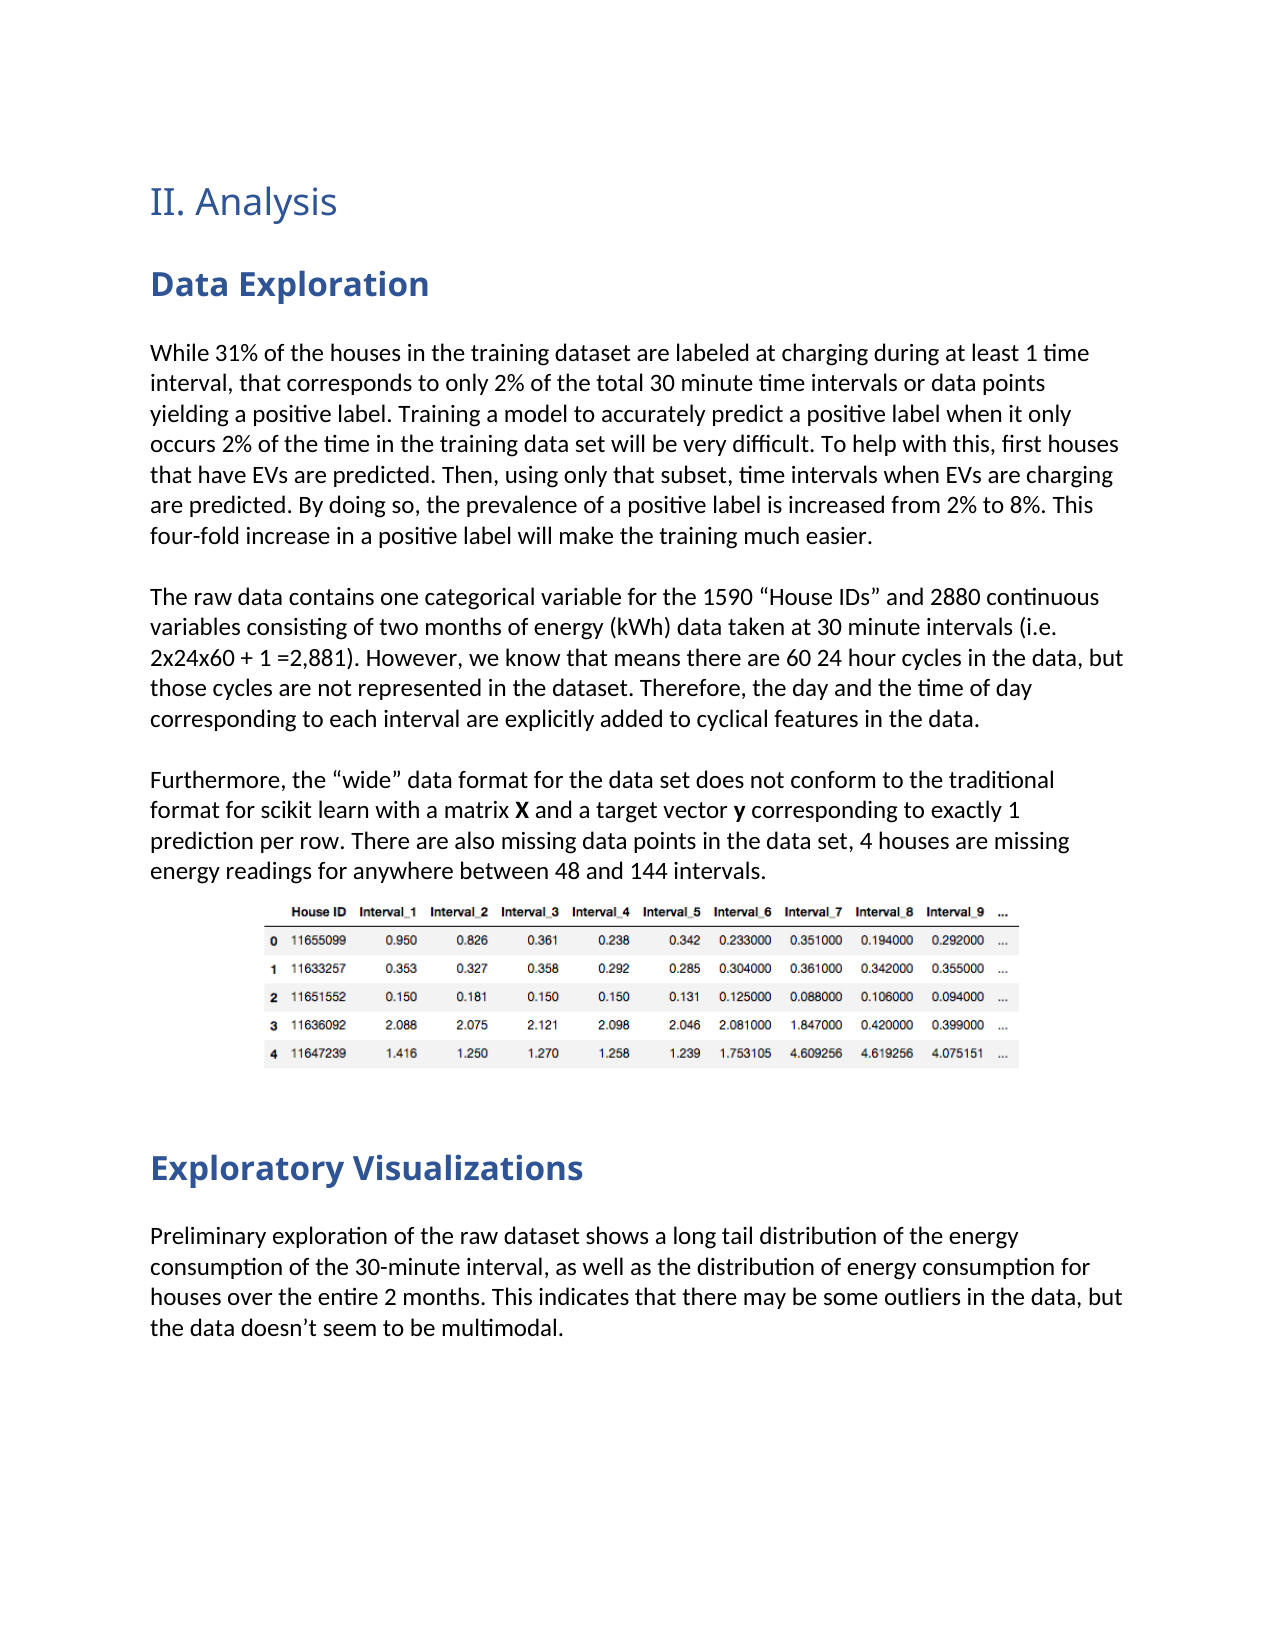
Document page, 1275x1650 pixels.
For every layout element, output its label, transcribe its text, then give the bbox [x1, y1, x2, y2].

text Furthermore, the “wide” data format for the data set does not conform to the traditional format for scikit learn with a matrix X and a target vector y corresponding to exactly 1 prediction per row. There are also missing data points in the data set, 4 houses are missing energy readings for anywhere between 48 and 144 intervals. [150, 764, 1125, 886]
text Preliminary exploration of the raw dataset shows a long tail distribution of the energy consumption of the 30-minute interval, as well as the distribution of energy consumption for houses over the entire 2 months. This indicates that there may be some outliers in the data, but the data doesn’t seem to be multimodal. [150, 1220, 1125, 1342]
subtitle Exploratory Visualizations [150, 1144, 1125, 1190]
subtitle II. Analysis [150, 175, 1125, 226]
subtitle Data Exploration [150, 261, 1125, 306]
text The raw data contains one categorical variable for the 1590 “House IDs” and 2880 continuous variables consisting of two months of energy (kWh) data taken at 30 minute intervals (i.e. 2x24x60 + 1 =2,881). However, we know that means there are 60 24 hour cycles in the data, but those cycles are not represented in the dataset. Therefore, the day and the time of day corresponding to each interval are explicitly added to cyclical features in the data. [150, 581, 1125, 733]
picture [256, 886, 1019, 1079]
text While 31% of the houses in the training dataset are labeled at charging during at least 1 time interval, that corresponds to only 2% of the total 30 minute time intervals or data points yielding a positive label. Training a model to accurately predict a positive label when it only occurs 2% of the time in the training data set will be very difficult. To help with this, first houses that have EVs are predicted. Then, using only that subset, time intervals when EVs are charging are predicted. By doing so, the prevalence of a positive label is increased from 2% to 8%. This four-fold increase in a positive label will make the training much easier. [150, 337, 1125, 550]
